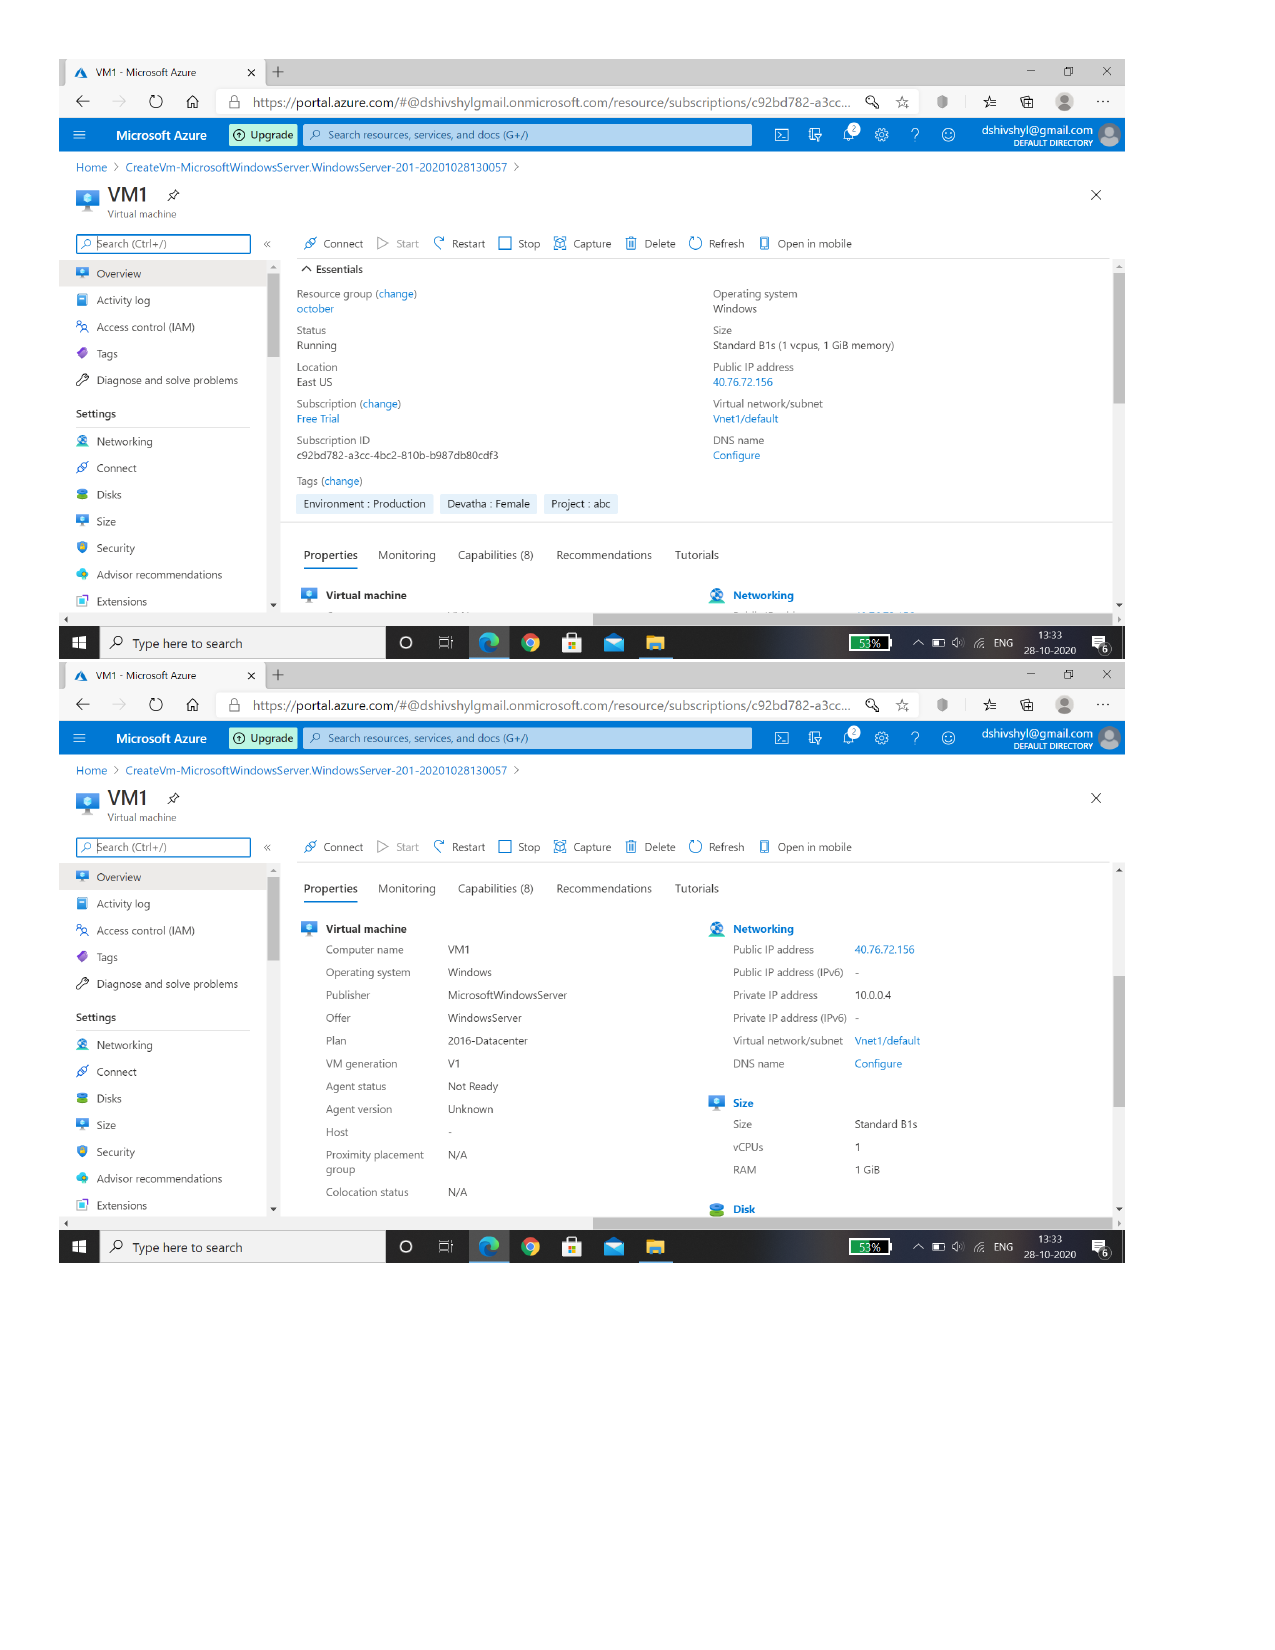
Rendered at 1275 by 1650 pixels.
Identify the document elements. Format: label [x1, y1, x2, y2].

picture [59, 59, 1125, 659]
picture [59, 662, 1125, 1263]
